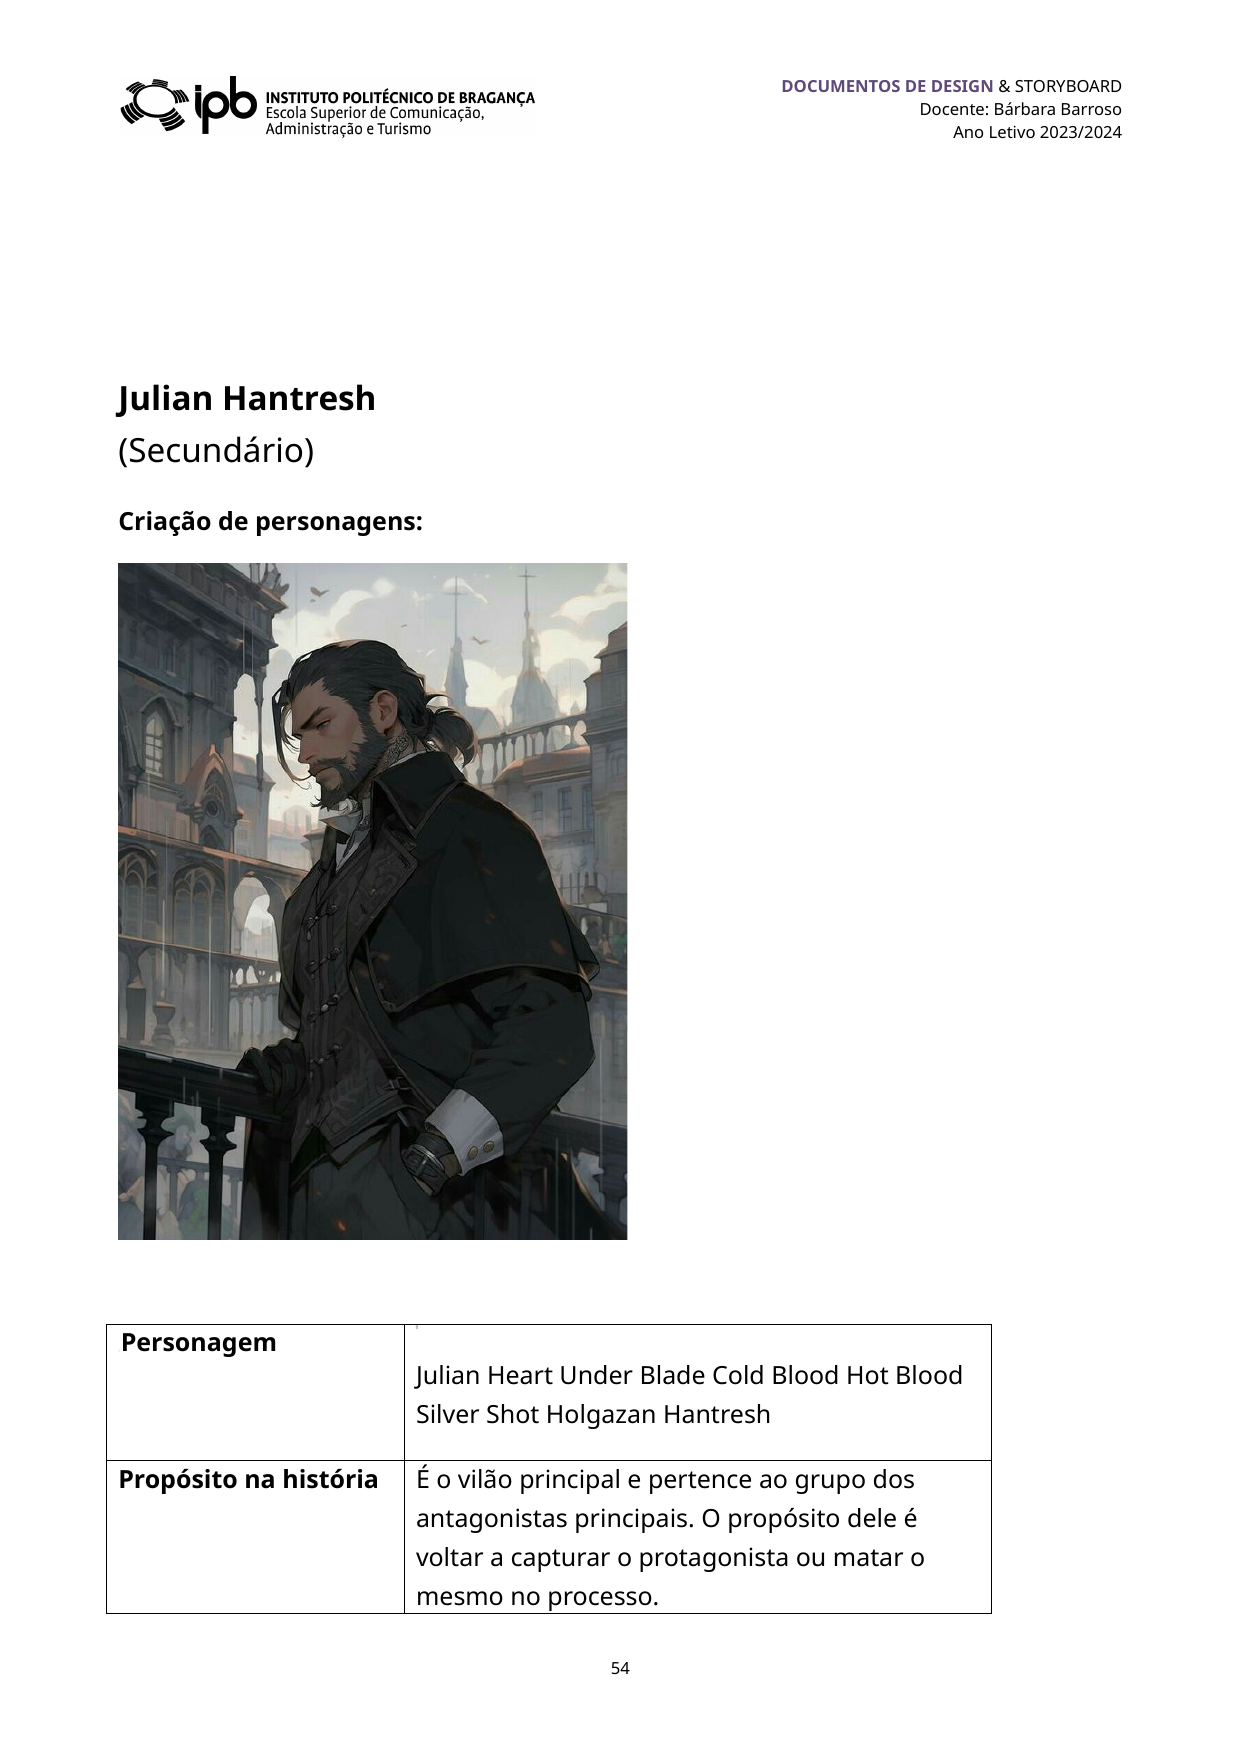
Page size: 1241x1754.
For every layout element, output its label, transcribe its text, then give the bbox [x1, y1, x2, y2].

text Criação de personagens: [118, 504, 1122, 538]
text Julian Hantresh (Secundário) [118, 375, 1122, 472]
picture [120, 76, 535, 138]
table_header Personagem [107, 1325, 404, 1460]
table_cell Propósito na história [107, 1461, 404, 1613]
table_header Julian Heart Under Blade Cold Blood Hot Blood Silver Shot Holgazan Hantresh [405, 1325, 991, 1460]
picture [118, 563, 628, 1240]
table_cell É o vilão principal e pertence ao grupo dos antagonistas principais. O propósito dele é voltar a capturar o protagonista ou matar o mesmo no processo. [405, 1461, 991, 1613]
